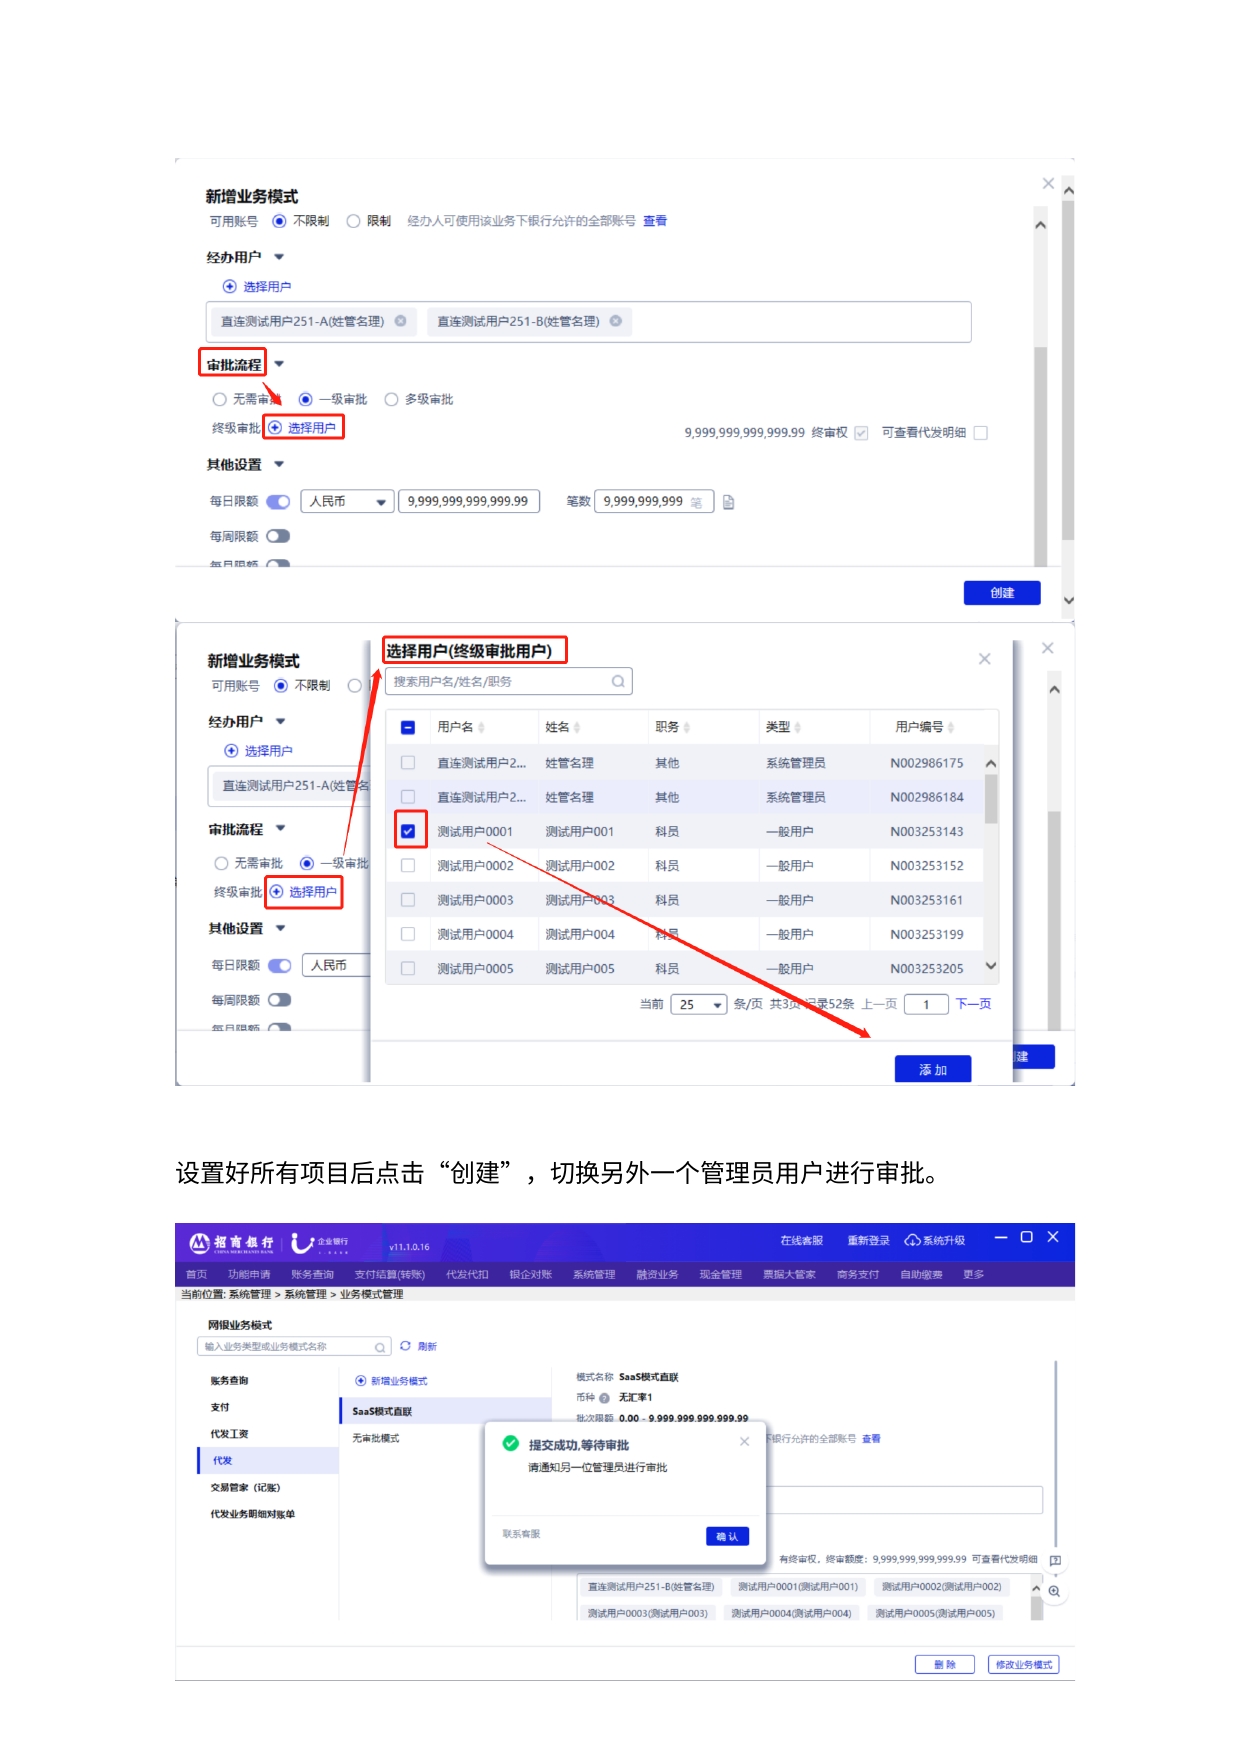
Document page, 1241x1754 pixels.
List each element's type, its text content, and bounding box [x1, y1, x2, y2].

picture [175, 158, 1075, 1086]
picture [175, 1223, 1075, 1681]
text 设置好所有项目后点击“创建”，切换另外一个管理员用户进行审批。 [175, 1153, 1076, 1189]
